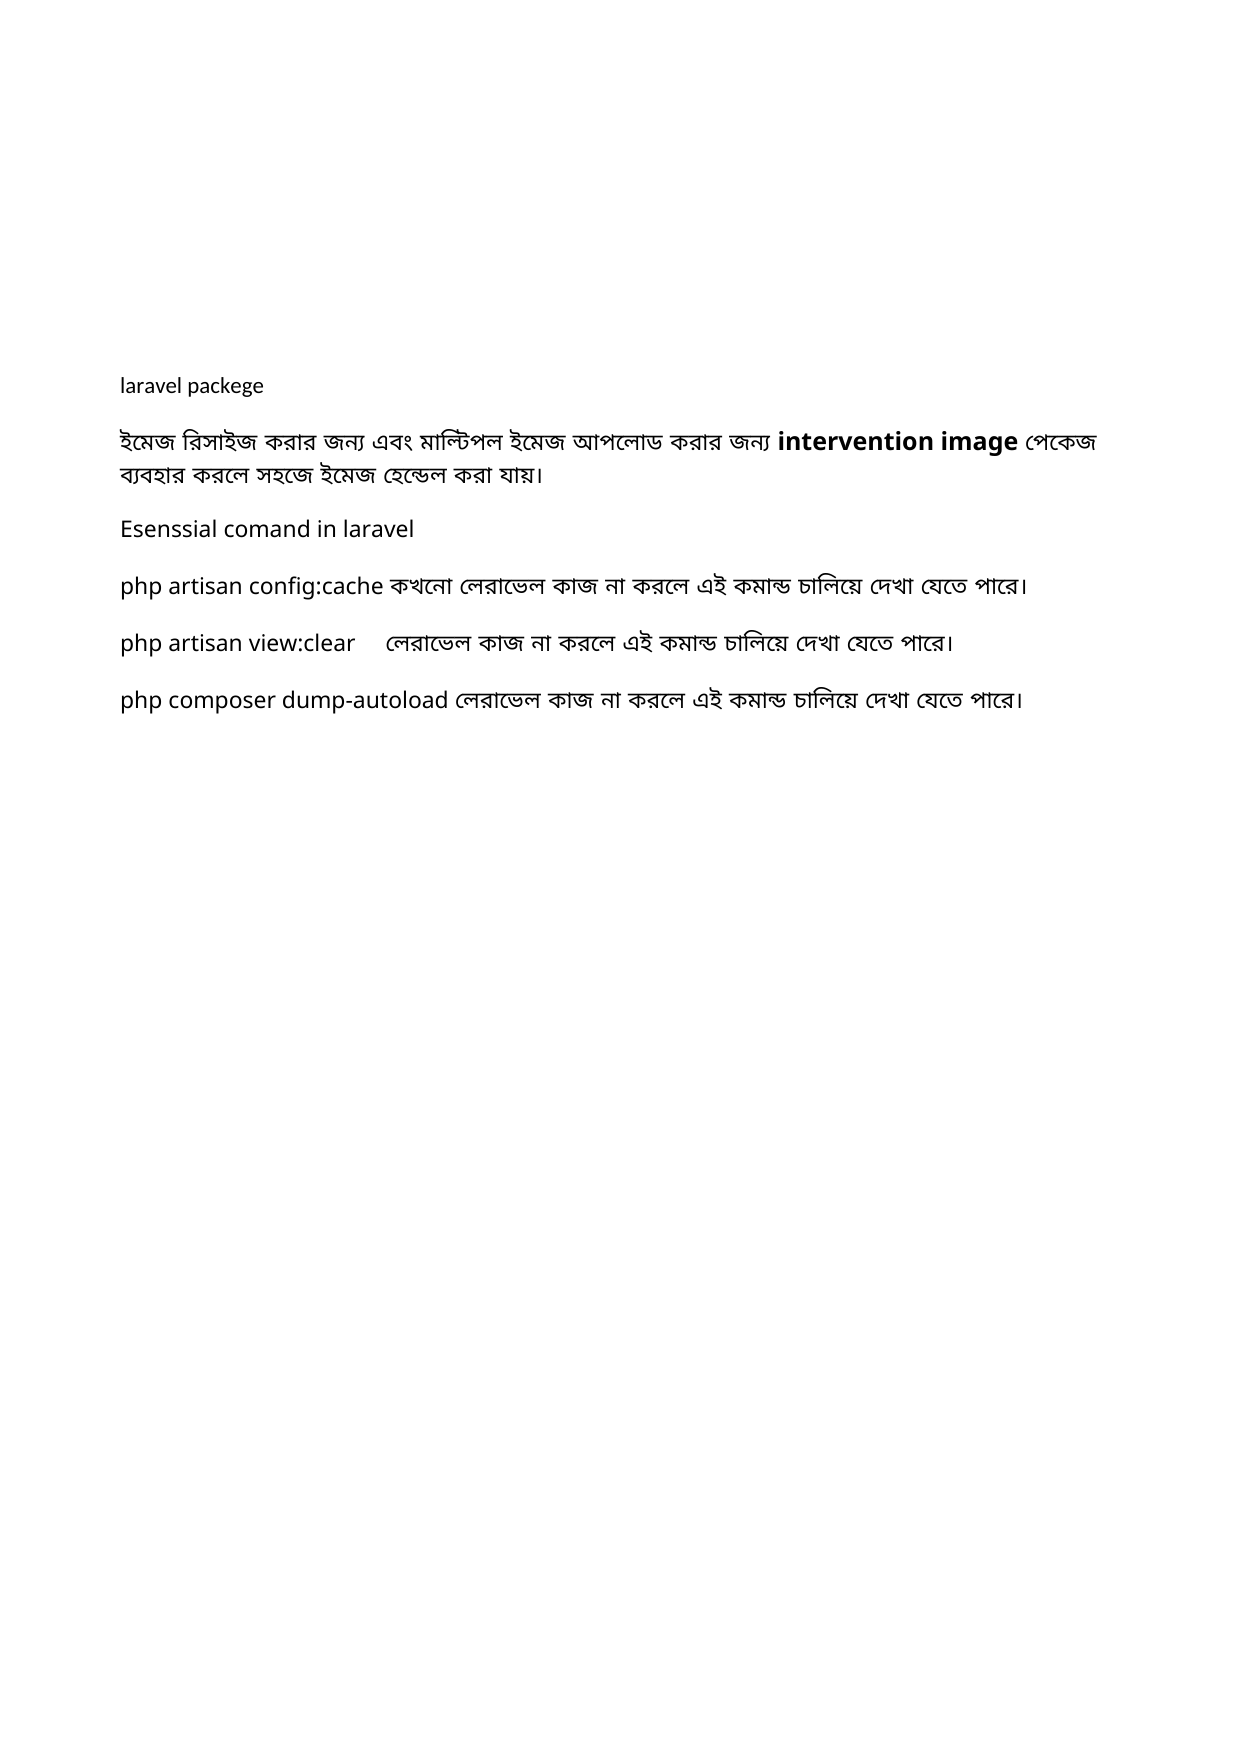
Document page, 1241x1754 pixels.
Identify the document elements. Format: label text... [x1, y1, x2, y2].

text laravel packege [120, 371, 1120, 399]
text Esenssial comand in laravel [120, 513, 1120, 544]
text ইমেজ রিসাইজ করার জন্য এবং মাল্টিপল ইমেজ আপলোড করার জন্য intervention image পেকেজ ব্যবহার করলে সহজে ইমেজ হেন্ডেল করা যায়। [120, 424, 1120, 488]
text php artisan view:clear লেরাভেল কাজ না করলে এই কমান্ড চালিয়ে দেখা যেতে পারে। [120, 627, 1120, 658]
text php artisan config:cache কখনো লেরাভেল কাজ না করলে এই কমান্ড চালিয়ে দেখা যেতে পারে। [120, 570, 1120, 601]
text php composer dump-autoload লেরাভেল কাজ না করলে এই কমান্ড চালিয়ে দেখা যেতে পারে। [120, 683, 1120, 715]
